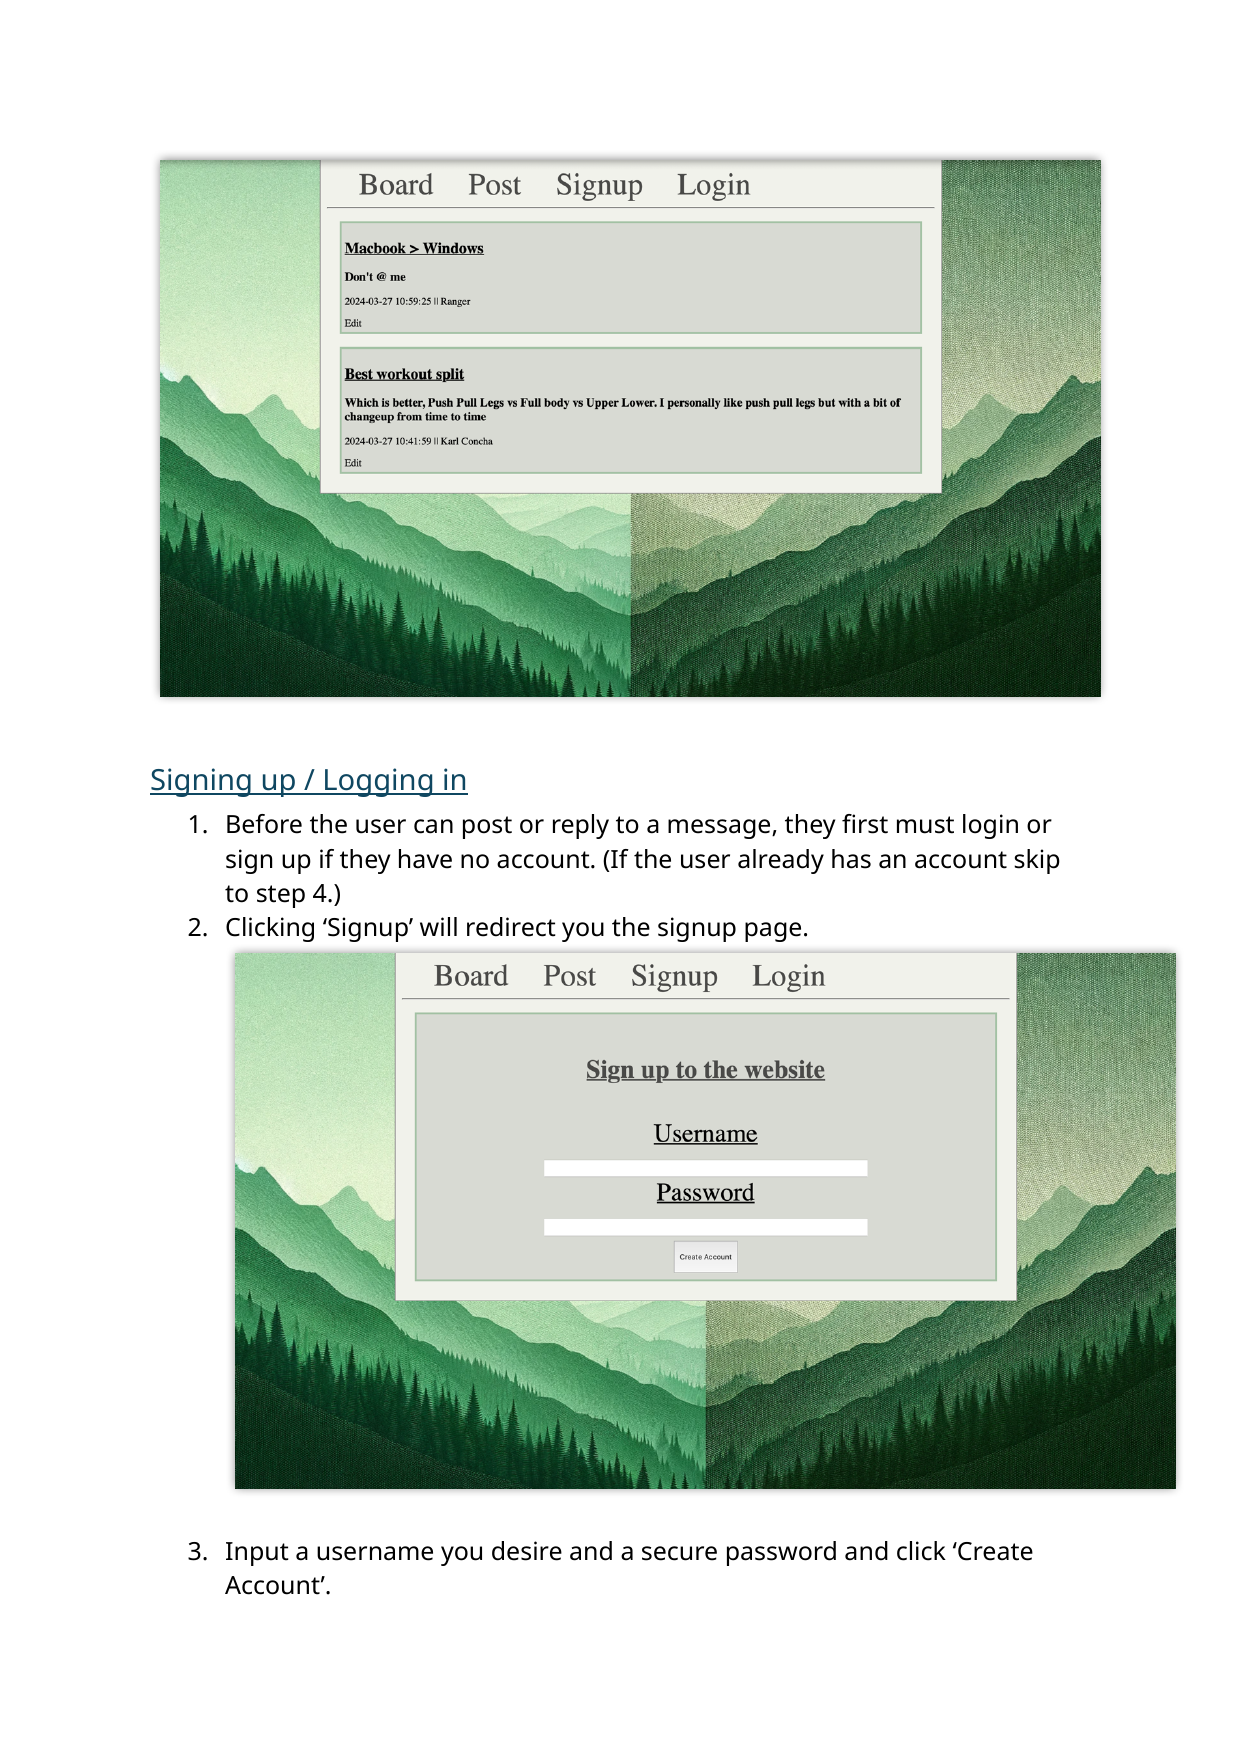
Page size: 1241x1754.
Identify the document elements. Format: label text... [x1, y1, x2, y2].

list Before the user can post or reply to a message, they first must login or sign up if they have no account. (If the user already has an account skip to step 4.) [187, 807, 1090, 909]
picture [160, 160, 1101, 697]
subtitle Signing up / Logging in [150, 759, 1090, 799]
list Input a username you desire and a secure password and click ‘Create Account’. [187, 1534, 1090, 1602]
picture [235, 953, 1176, 1489]
